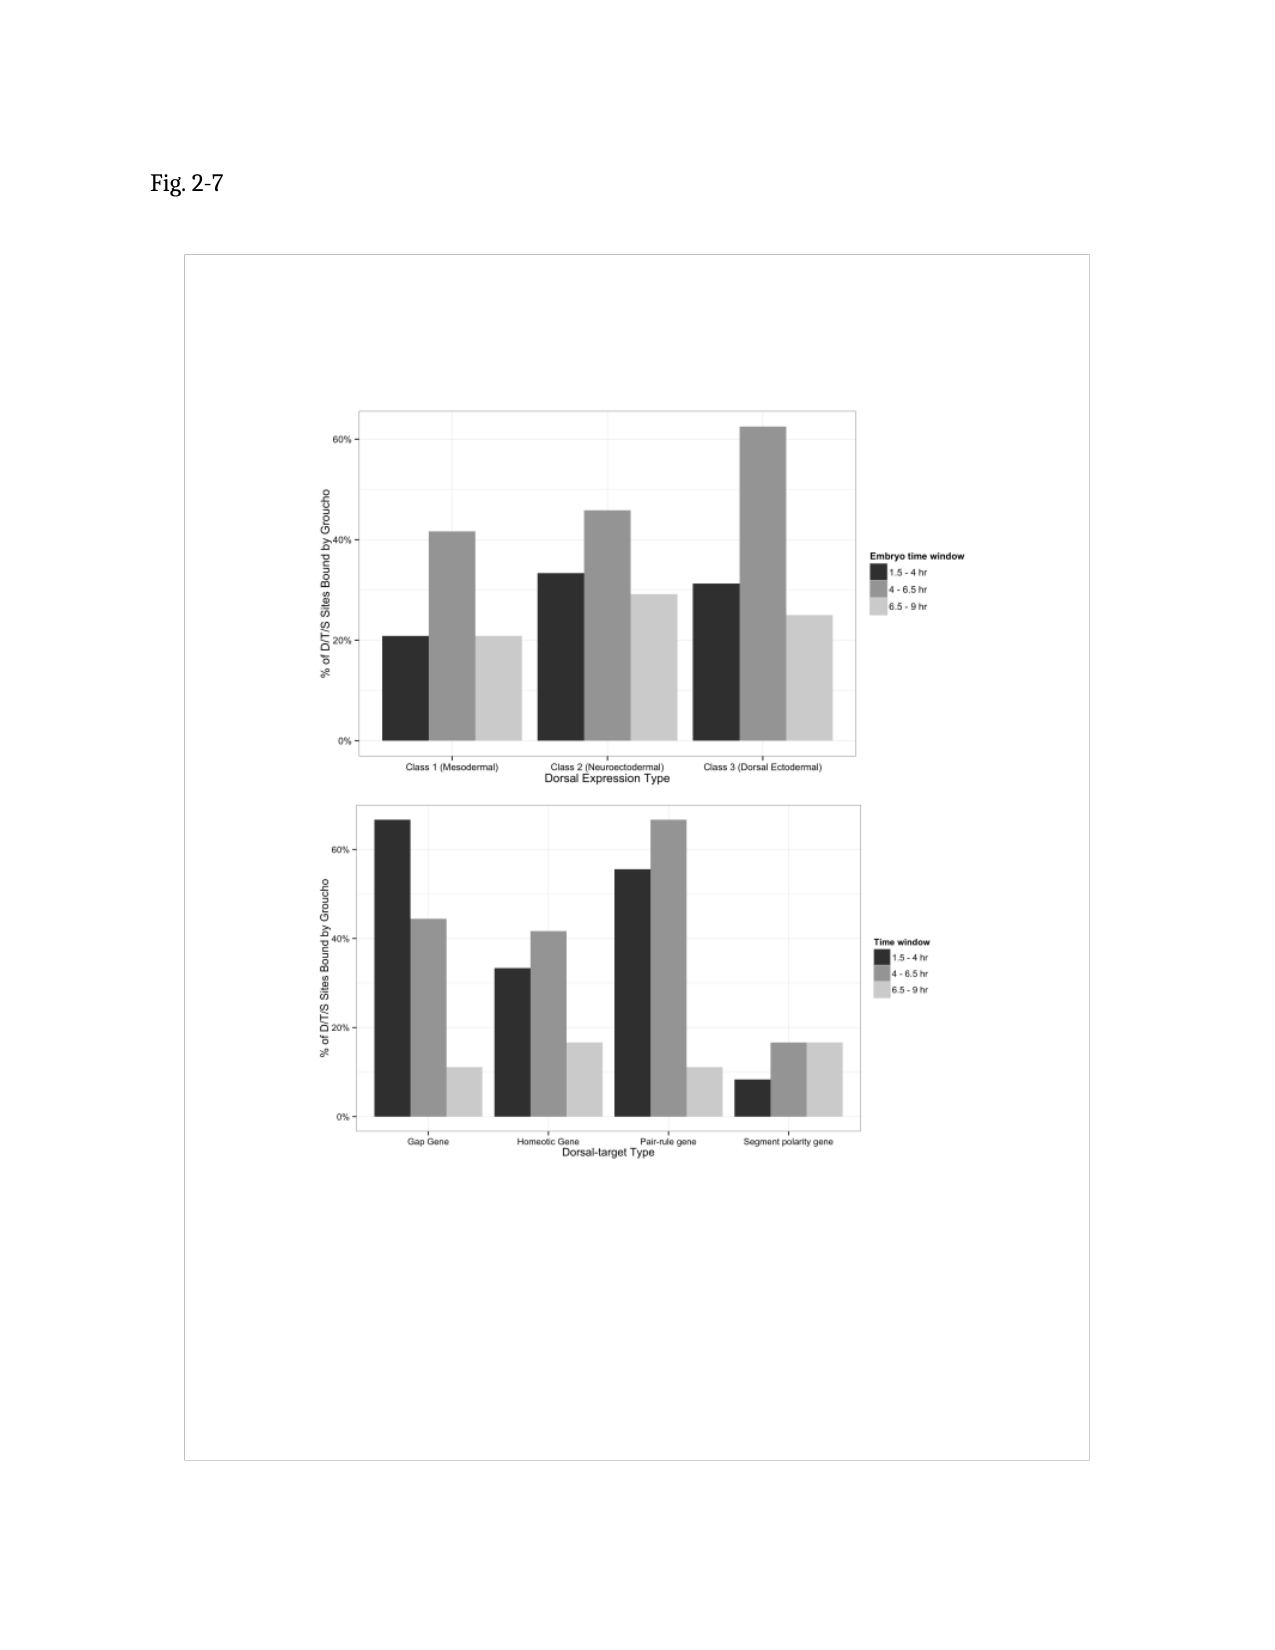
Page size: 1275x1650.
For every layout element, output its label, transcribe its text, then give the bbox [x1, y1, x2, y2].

text Fig. 2-7 [150, 169, 1125, 1486]
